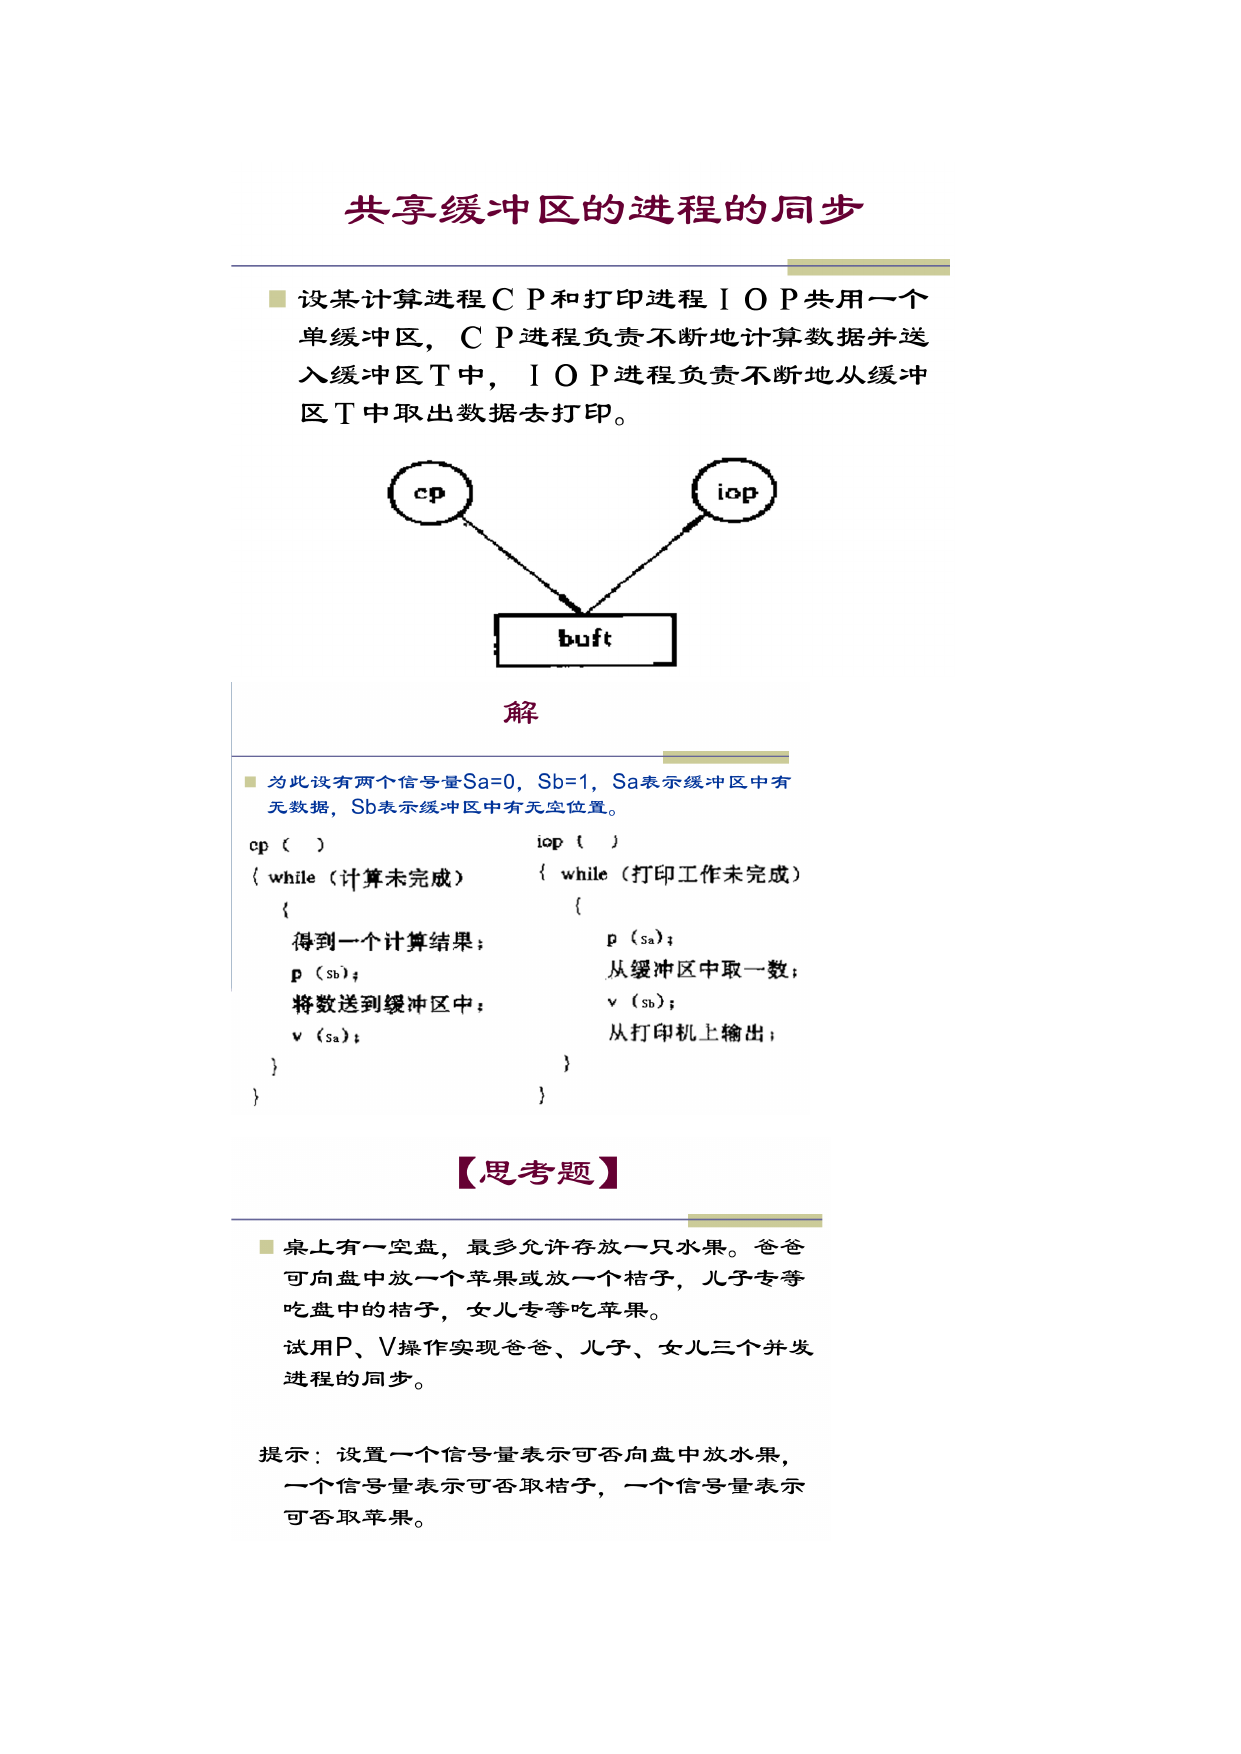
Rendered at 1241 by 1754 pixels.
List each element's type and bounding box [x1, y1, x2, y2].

picture [231, 1137, 832, 1541]
picture [231, 162, 955, 677]
picture [231, 682, 811, 1115]
